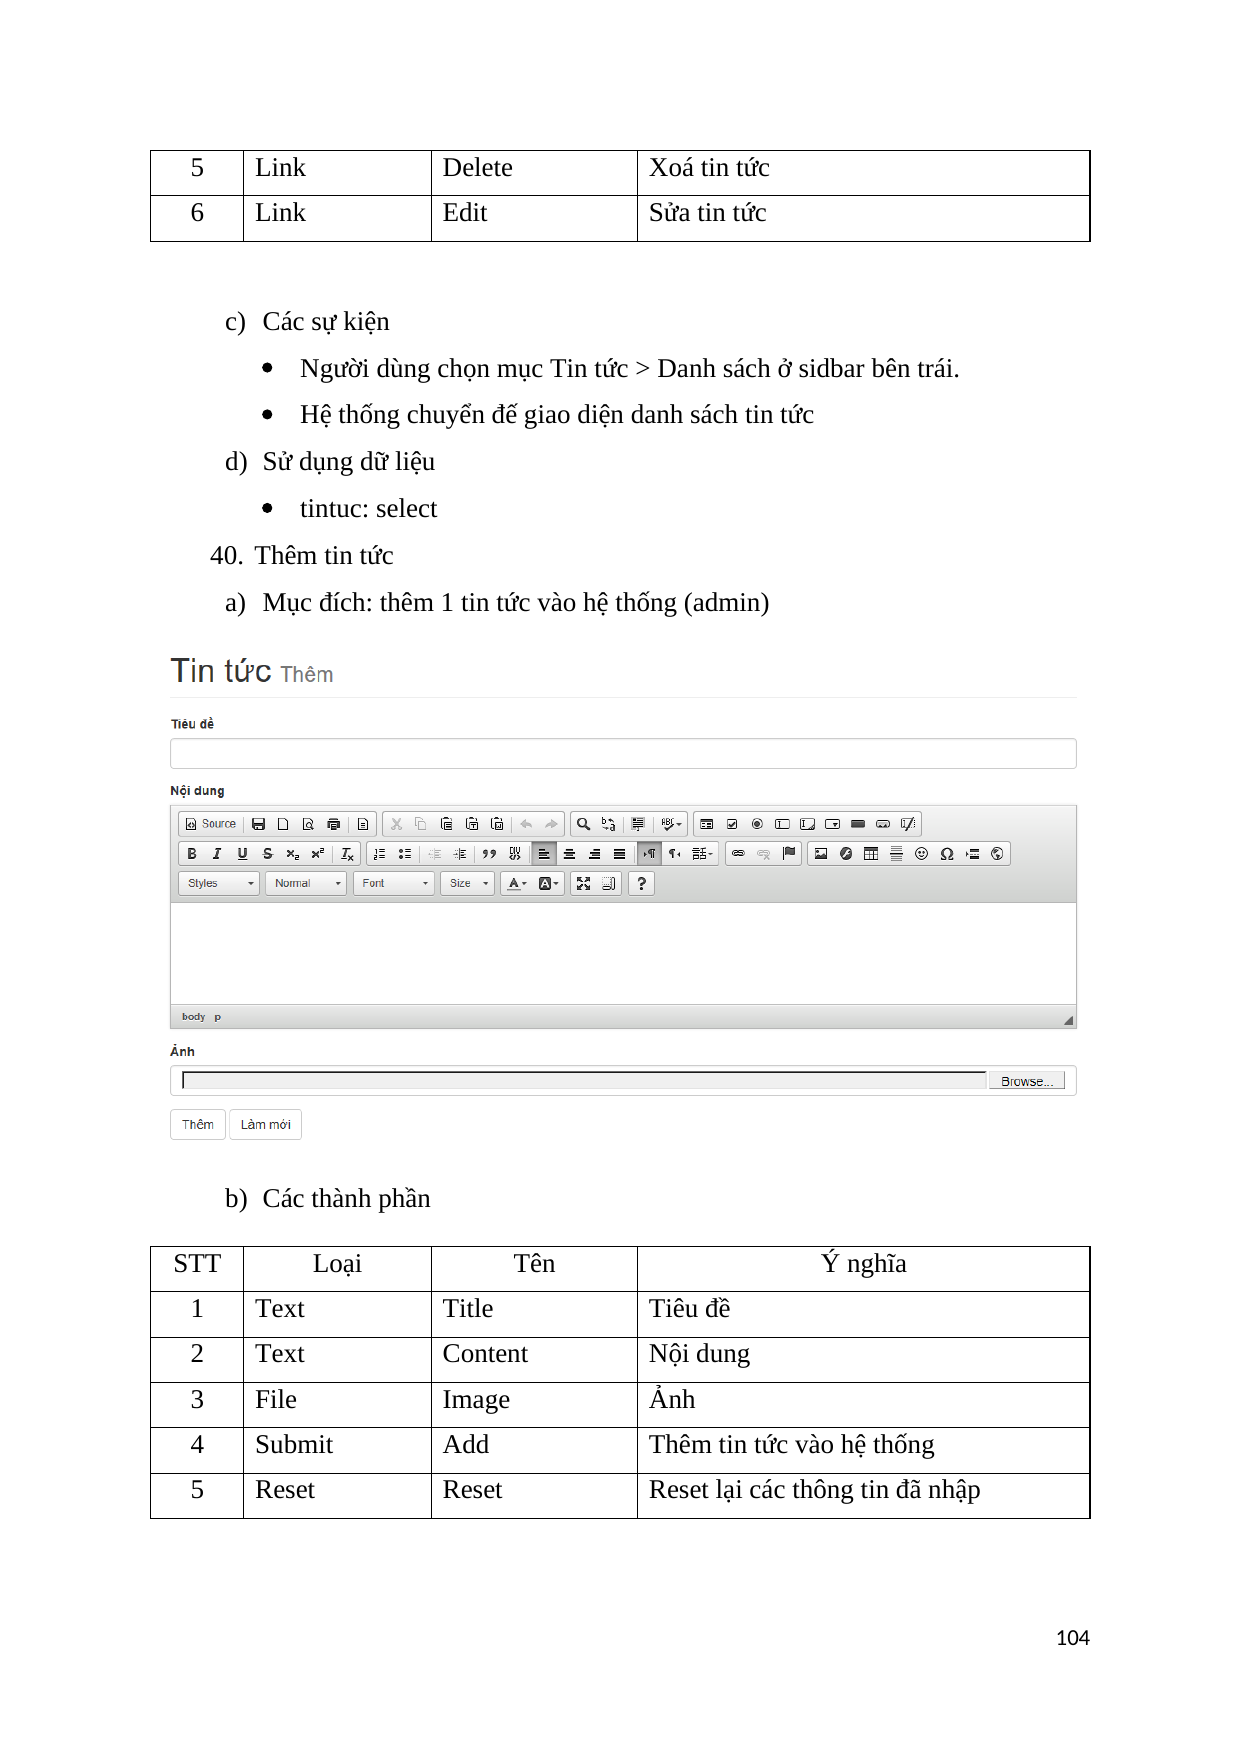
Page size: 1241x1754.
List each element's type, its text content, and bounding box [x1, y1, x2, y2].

list tintuc: select [262, 492, 1090, 523]
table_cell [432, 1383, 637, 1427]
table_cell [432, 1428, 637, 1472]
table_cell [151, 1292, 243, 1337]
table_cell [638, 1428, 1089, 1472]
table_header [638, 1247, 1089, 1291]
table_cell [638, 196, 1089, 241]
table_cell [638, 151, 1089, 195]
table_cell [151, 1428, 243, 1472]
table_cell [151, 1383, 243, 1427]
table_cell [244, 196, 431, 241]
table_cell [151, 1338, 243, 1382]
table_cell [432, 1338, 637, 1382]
list Người dùng chọn mục Tin tức > Danh sách ở sidbar bên trái. [262, 352, 1090, 383]
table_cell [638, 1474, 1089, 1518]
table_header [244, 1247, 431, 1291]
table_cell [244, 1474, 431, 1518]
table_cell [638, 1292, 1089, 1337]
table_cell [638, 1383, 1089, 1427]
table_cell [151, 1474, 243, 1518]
list Sử dụng dữ liệu [225, 445, 1090, 477]
list Hệ thống chuyển đế giao diện danh sách tin tức [262, 398, 1090, 430]
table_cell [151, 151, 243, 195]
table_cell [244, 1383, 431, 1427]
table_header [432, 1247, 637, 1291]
list Thêm tin tức [210, 539, 1090, 570]
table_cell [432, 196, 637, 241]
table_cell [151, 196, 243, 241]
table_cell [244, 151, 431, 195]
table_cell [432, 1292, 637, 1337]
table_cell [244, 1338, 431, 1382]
picture [150, 648, 1091, 1152]
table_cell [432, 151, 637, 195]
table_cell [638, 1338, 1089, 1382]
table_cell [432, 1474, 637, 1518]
list Các sự kiện [225, 305, 1090, 336]
list Mục đích: thêm 1 tin tức vào hệ thống (admin) [225, 586, 1090, 617]
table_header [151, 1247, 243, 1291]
list Các thành phần [225, 1183, 1090, 1214]
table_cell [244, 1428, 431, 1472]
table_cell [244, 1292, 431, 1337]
